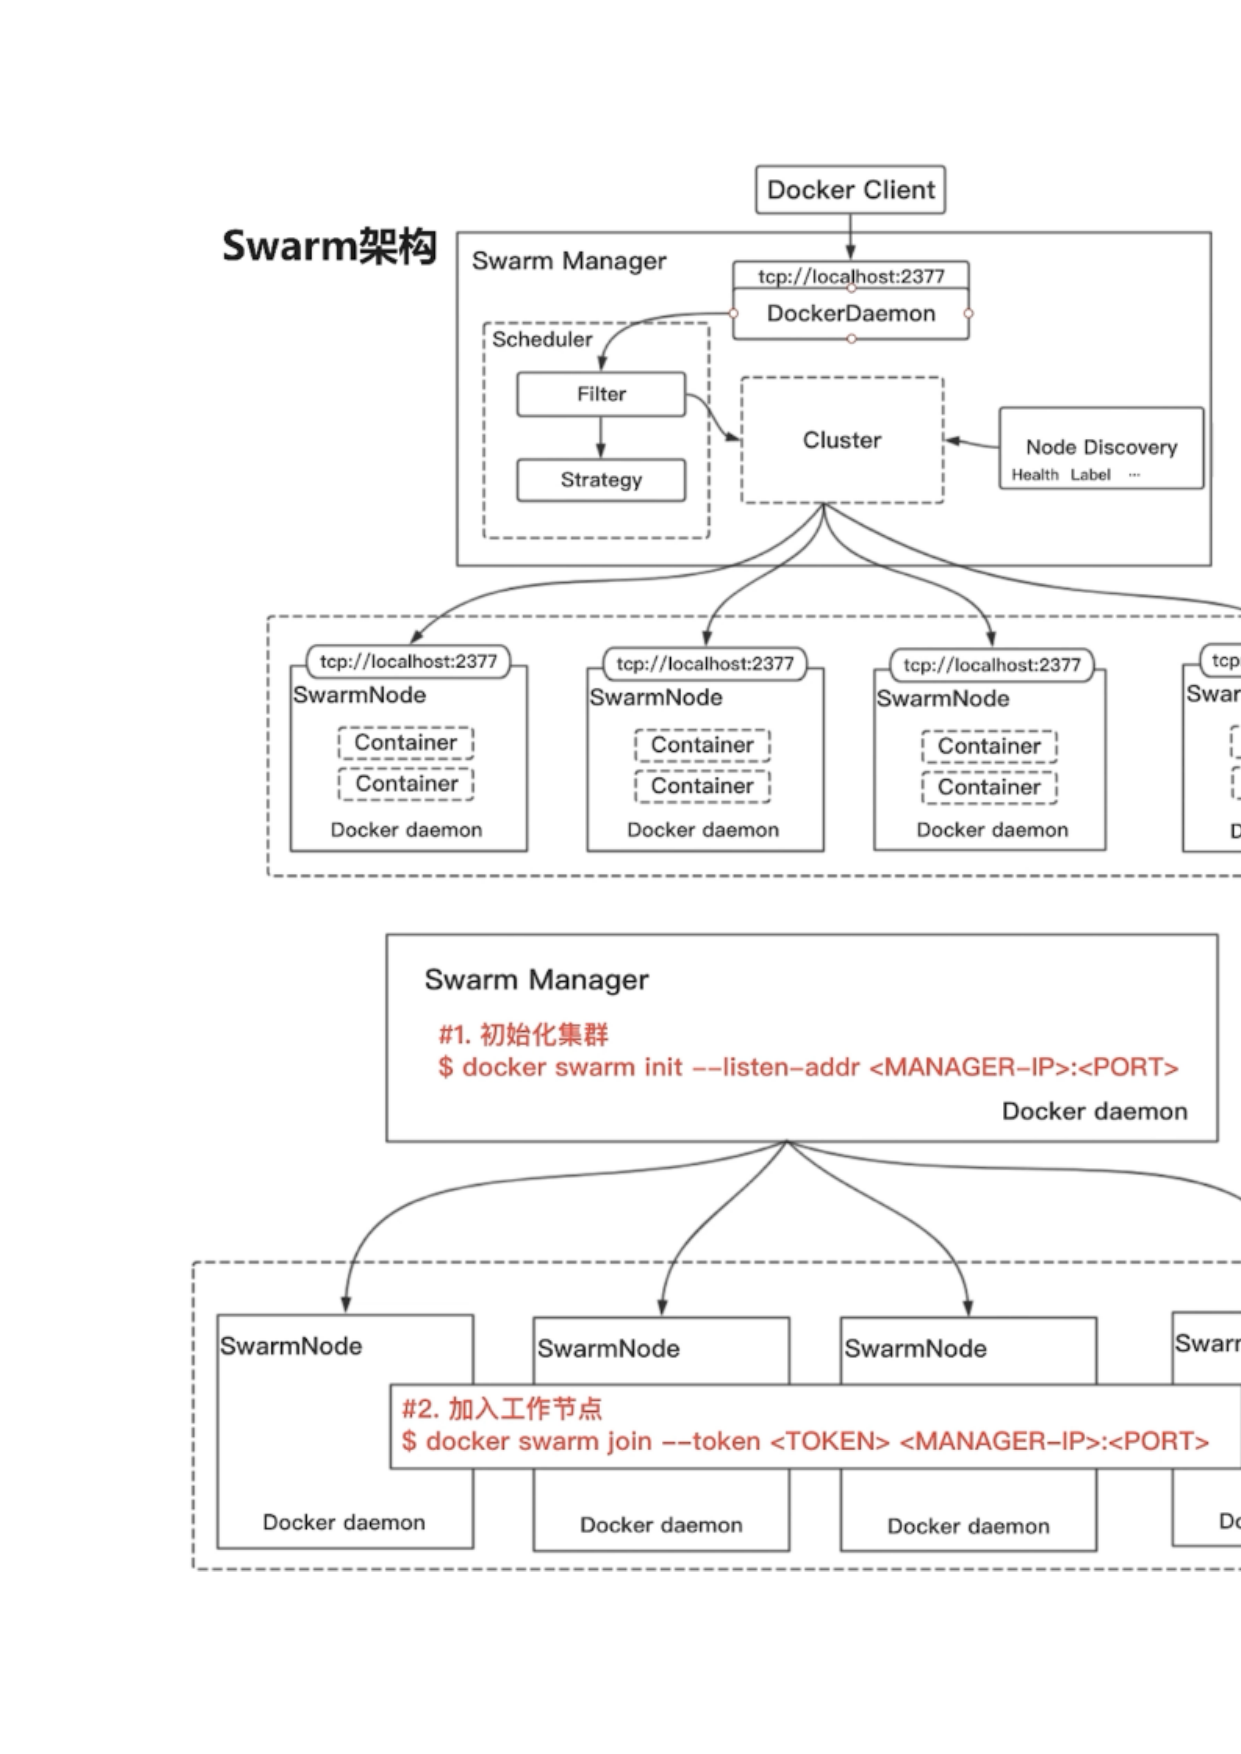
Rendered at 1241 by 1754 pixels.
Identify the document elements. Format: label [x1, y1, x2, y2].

picture [187, 162, 1241, 884]
picture [187, 909, 1241, 1572]
